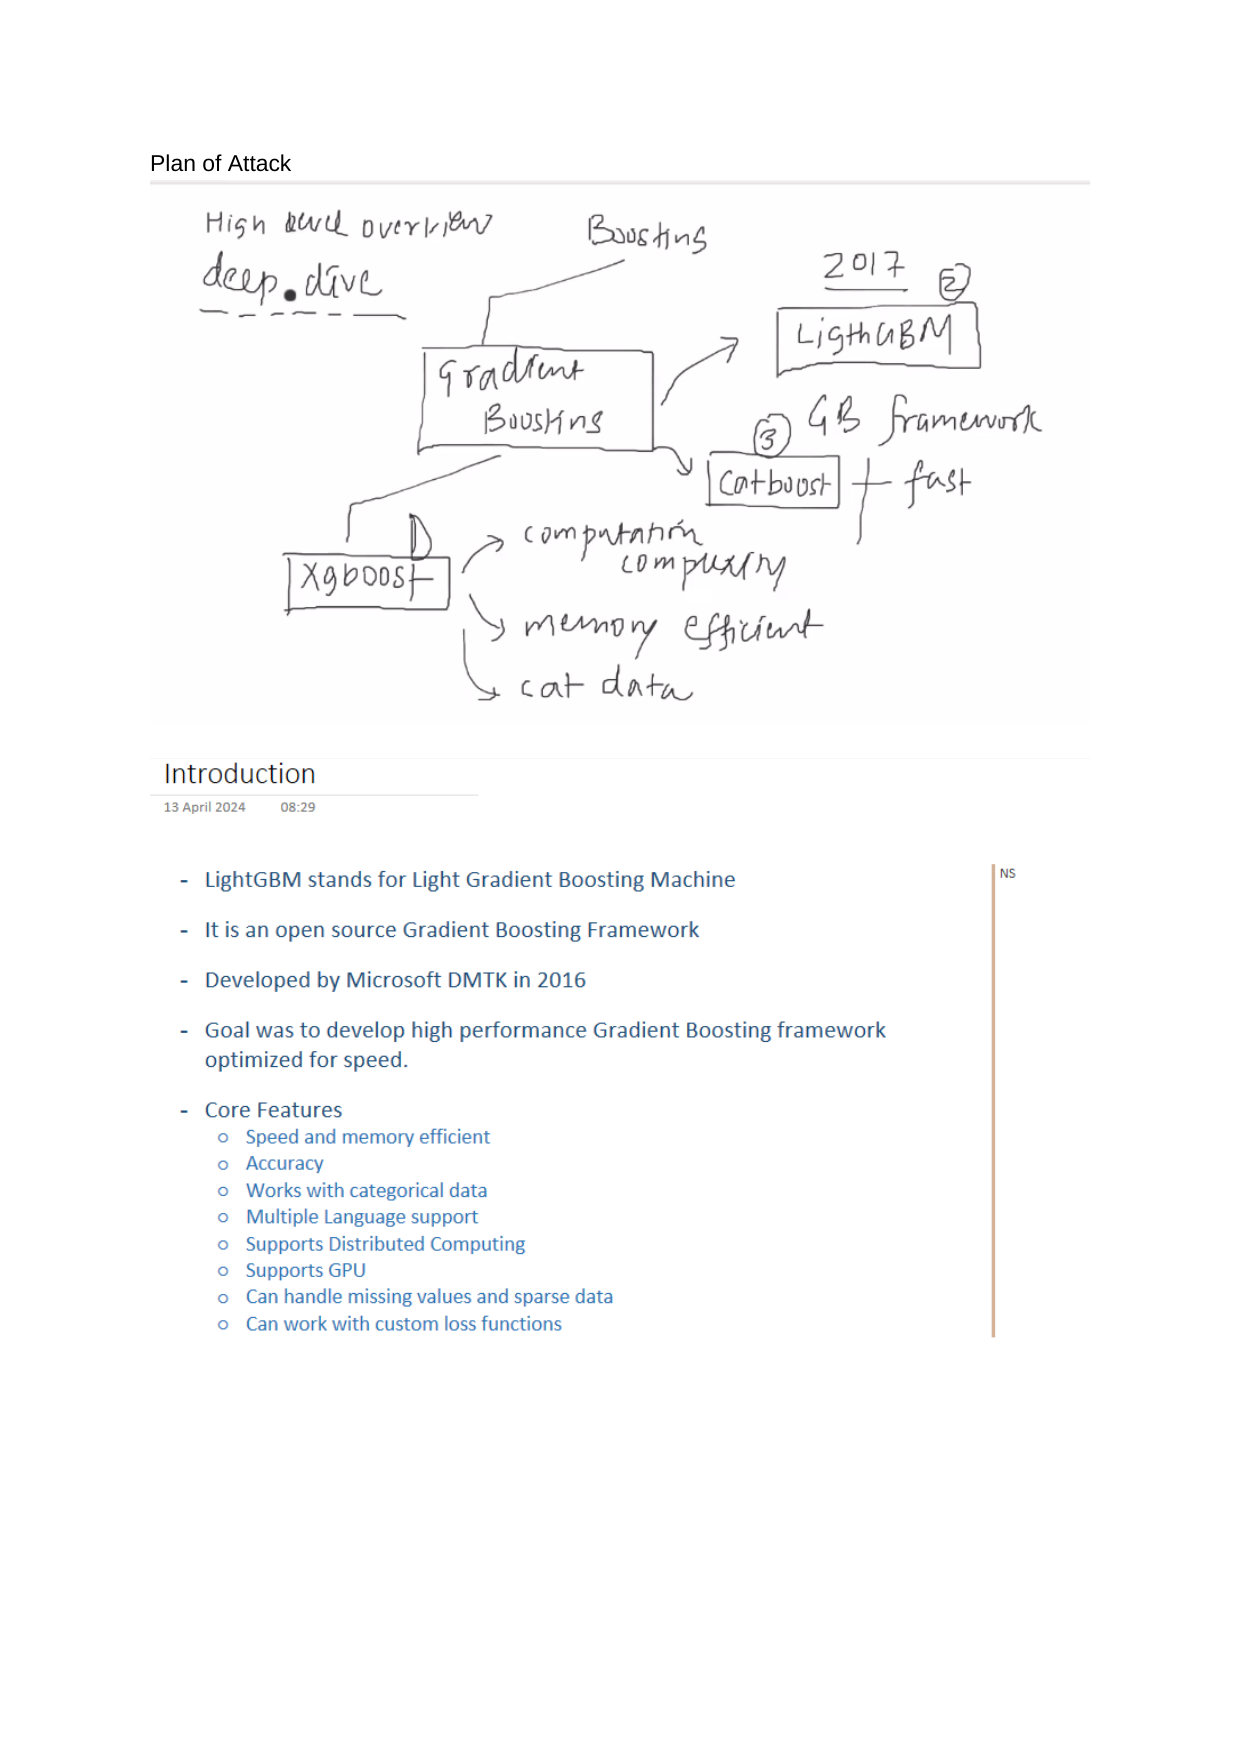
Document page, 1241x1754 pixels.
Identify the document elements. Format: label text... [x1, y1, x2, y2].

text Plan of Attack [150, 150, 1090, 176]
picture [150, 180, 1091, 724]
picture [150, 758, 1091, 1350]
